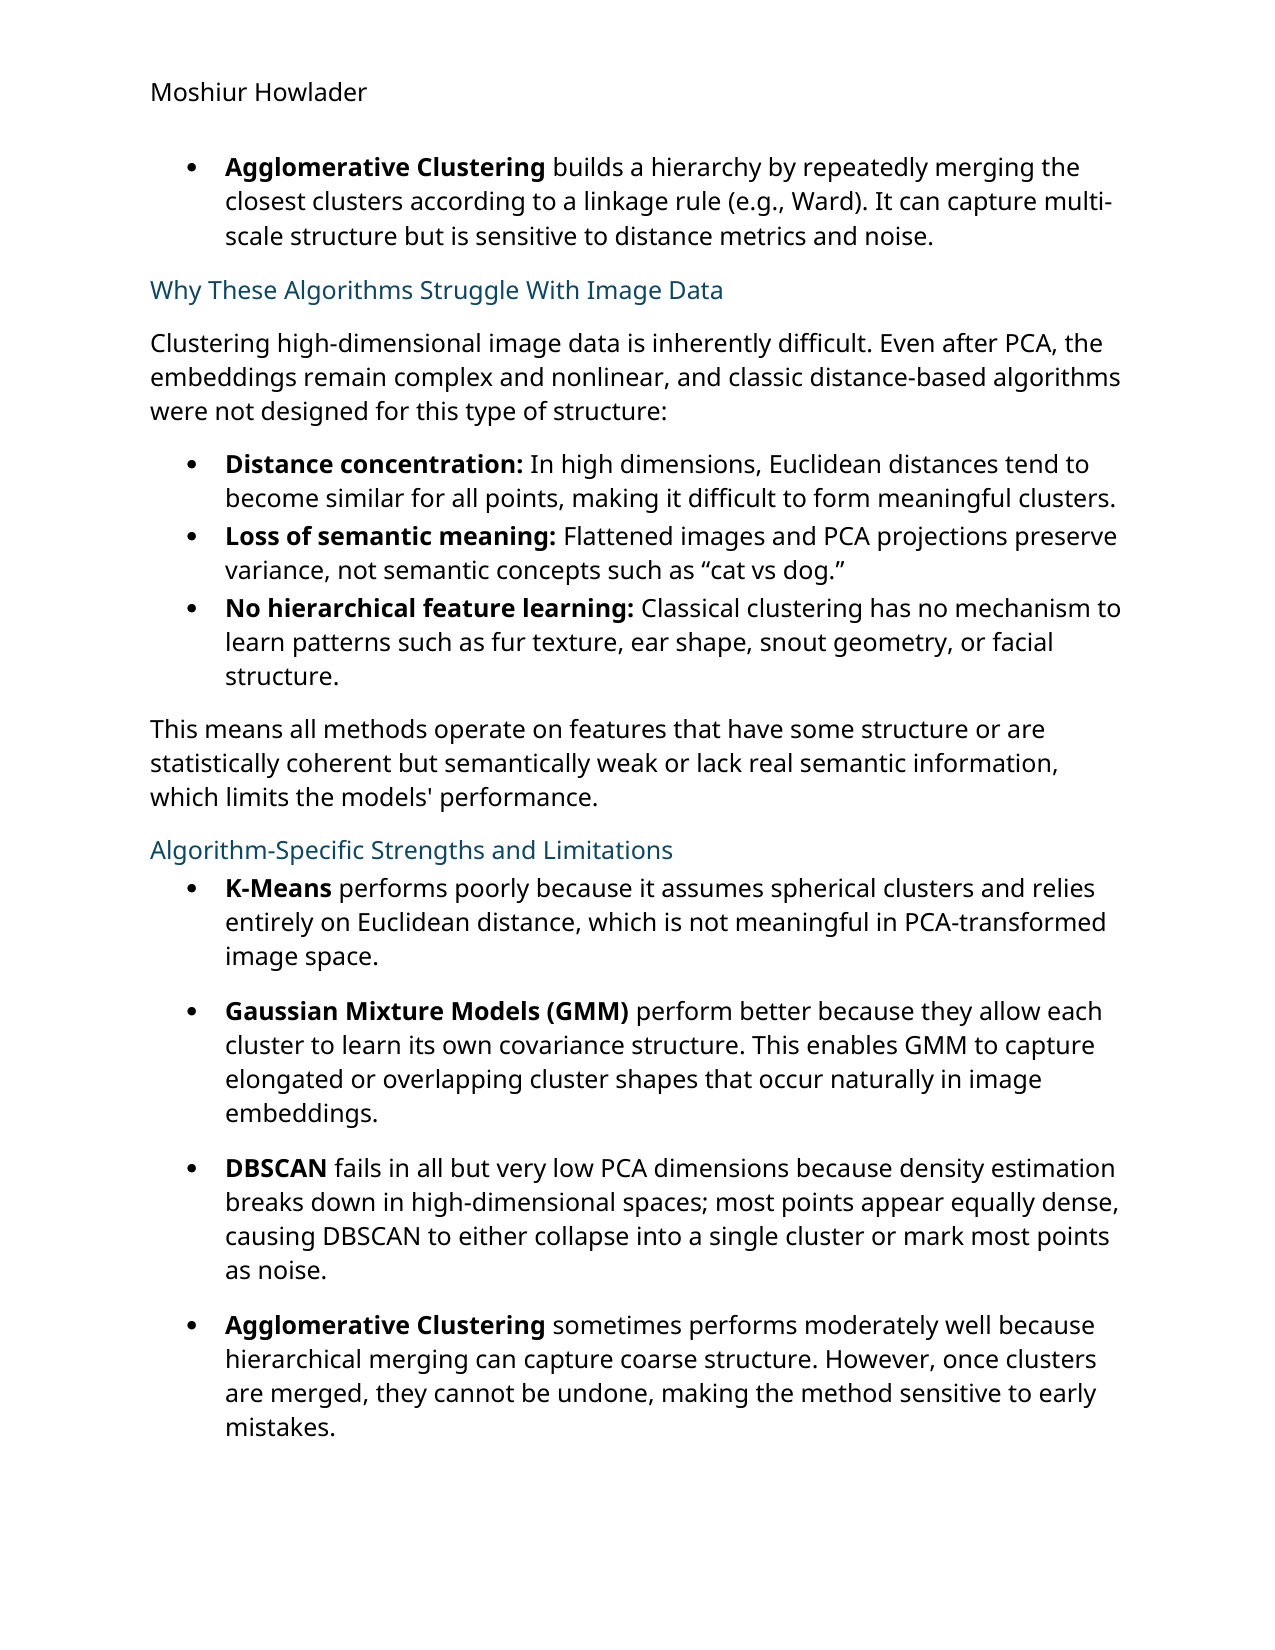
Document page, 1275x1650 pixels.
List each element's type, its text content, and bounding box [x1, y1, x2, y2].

subtitle Why These Algorithms Struggle With Image Data [150, 273, 1125, 307]
list DBSCAN fails in all but very low PCA dimensions because density estimation breaks down in high-dimensional spaces; most points appear equally dense, causing DBSCAN to either collapse into a single cluster or mark most points as noise. [187, 1151, 1125, 1287]
text This means all methods operate on features that have some structure or are statistically coherent but semantically weak or lack real semantic information, which limits the models' performance. [150, 711, 1125, 814]
list Gaussian Mixture Models (GMM) perform better because they allow each cluster to learn its own covariance structure. This enables GMM to capture elongated or overlapping cluster shapes that occur naturally in image embeddings. [187, 994, 1125, 1130]
list K-Means performs poorly because it assumes spherical clusters and relies entirely on Euclidean distance, which is not meaningful in PCA-transformed image space. [187, 871, 1125, 973]
list Agglomerative Clustering sometimes performs moderately well because hierarchical merging can capture coarse structure. However, once clusters are merged, they cannot be undone, making the method sensitive to early mistakes. [187, 1308, 1125, 1444]
list No hierarchical feature learning: Classical clustering has no mechanism to learn patterns such as fur texture, ear shape, snout geometry, or facial structure. [187, 591, 1125, 693]
list Loss of semantic meaning: Flattened images and PCA projections preserve variance, not semantic concepts such as “cat vs dog.” [187, 519, 1125, 587]
subtitle Algorithm-Specific Strengths and Limitations [150, 832, 1125, 866]
text Clustering high-dimensional image data is inherently difficult. Even after PCA, the embeddings remain complex and nonlinear, and classic distance-based algorithms were not designed for this type of structure: [150, 326, 1125, 428]
list Agglomerative Clustering builds a hierarchy by repeatedly merging the closest clusters according to a linkage rule (e.g., Ward). It can capture multi-scale structure but is sensitive to distance metrics and noise. [187, 150, 1125, 252]
list Distance concentration: In high dimensions, Euclidean distances tend to become similar for all points, making it difficult to form meaningful clusters. [187, 447, 1125, 515]
